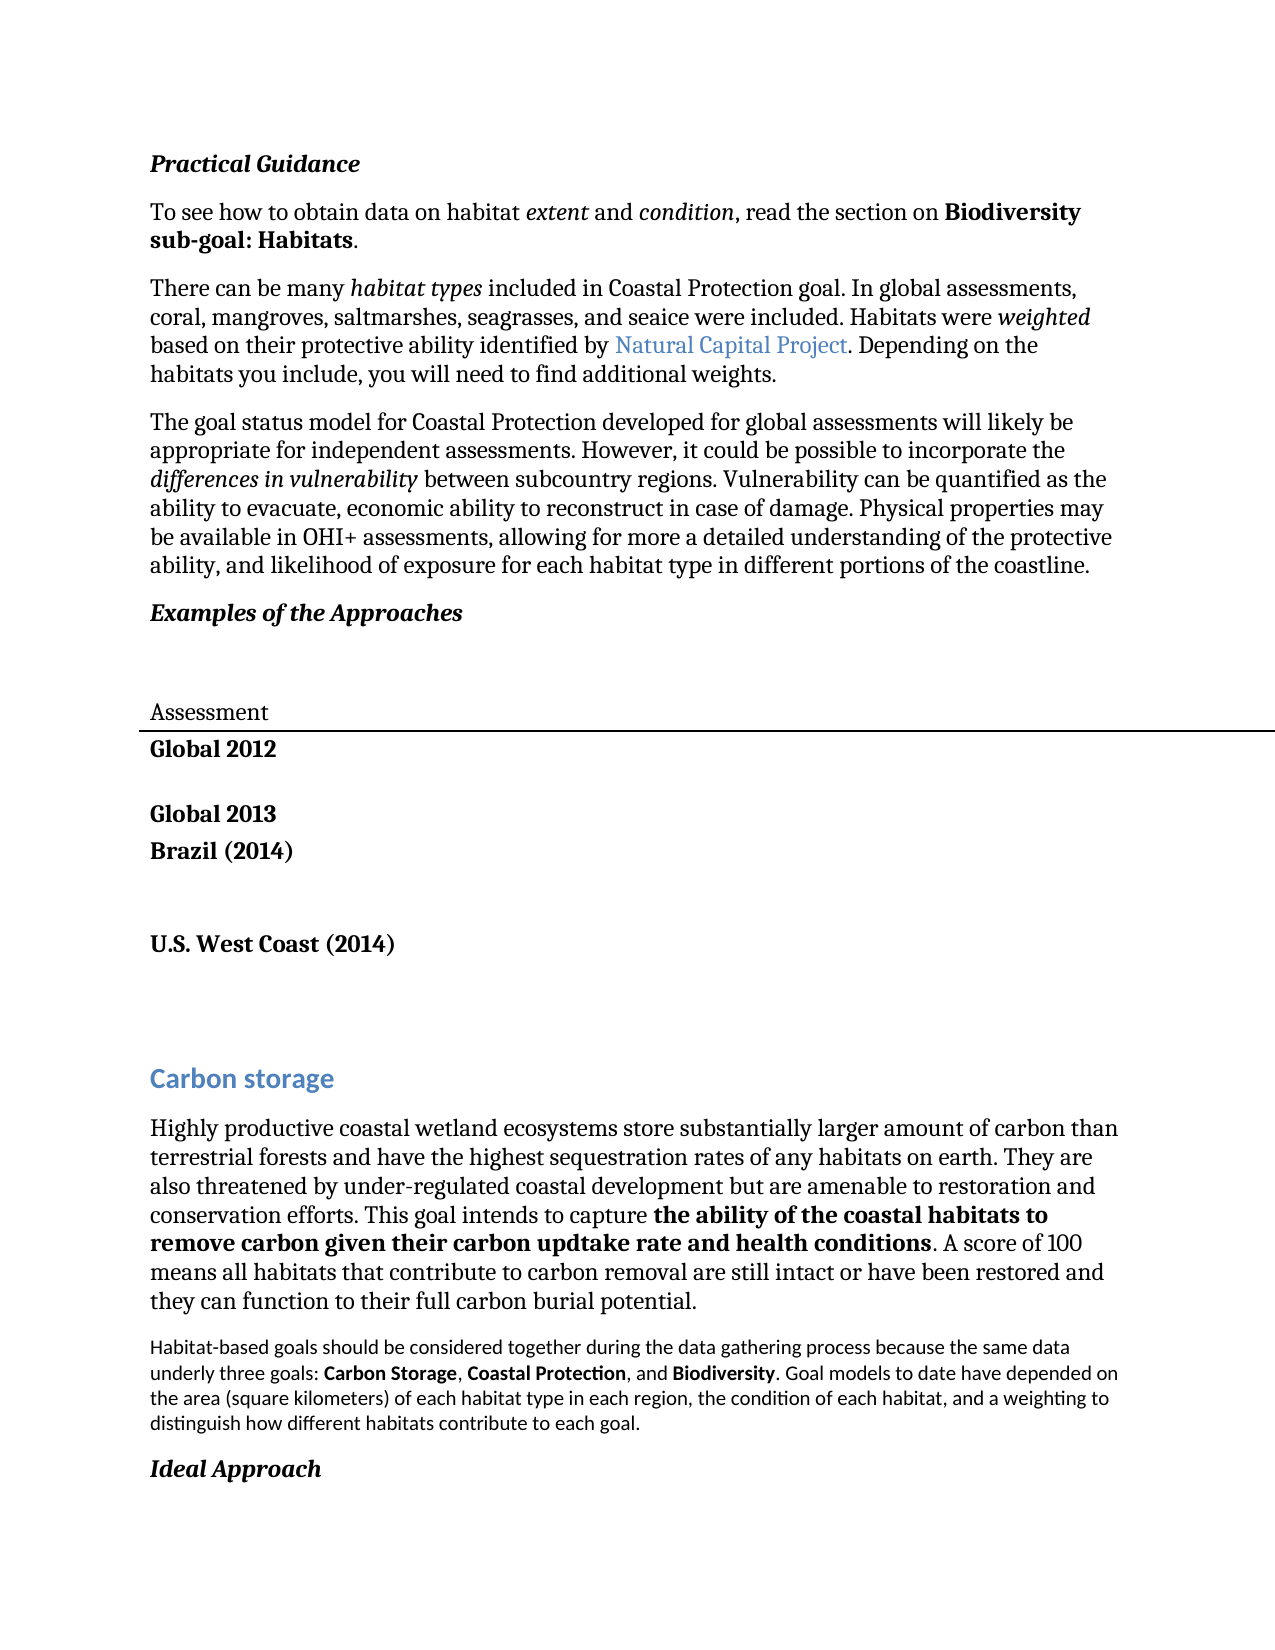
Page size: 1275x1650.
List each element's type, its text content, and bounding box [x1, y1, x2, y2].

text Examples of the Approaches [150, 599, 1125, 627]
text There can be many habitat types included in Coastal Protection goal. In global assessments, coral, mangroves, saltmarshes, seagrasses, and seaice were included. Habitats were weighted based on their protective ability identified by Natural Capital Project. Depending on the habitats you include, you will need to find additional weights. [150, 274, 1125, 389]
table_cell U.S. West Coast (2014) [139, 927, 1275, 992]
table_cell Global 2013 [139, 797, 1275, 833]
text Ideal Approach [150, 1455, 1125, 1483]
table_cell Brazil (2014) [139, 833, 1275, 927]
text To see how to obtain data on habitat extent and condition, read the section on Biodiversity sub-goal: Habitats. [150, 197, 1125, 255]
text The goal status model for Coastal Protection developed for global assessments will likely be appropriate for independent assessments. However, it could be possible to incorporate the differences in vulnerability between subcountry regions. Vulnerability can be quantified as the ability to evacuate, economic ability to reconstruct in case of damage. Physical properties may be available in OHI+ assessments, allowing for more a detailed understanding of the protective ability, and likelihood of exposure for each habitat type in different portions of the coastline. [150, 407, 1125, 580]
text Habitat-based goals should be considered together during the data gathering process because the same data underly three goals: Carbon Storage, Coastal Protection, and Biodiversity. Goal models to date have depended on the area (square kilometers) of each habitat type in each region, the condition of each habitat, and a weighting to distinguish how different habitats contribute to each goal. [150, 1334, 1125, 1436]
text Practical Guidance [150, 150, 1125, 179]
subtitle Carbon storage [150, 1060, 1125, 1096]
text Highly productive coastal wetland ecosystems store substantially larger amount of carbon than terrestrial forests and have the highest sequestration rates of any habitats on earth. They are also threatened by under-regulated coastal development but are amenable to restoration and conservation efforts. This goal intends to capture the ability of the coastal habitats to remove carbon given their carbon updtake rate and health conditions. A score of 100 means all habitats that contribute to carbon removal are still intact or have been restored and they can function to their full carbon burial potential. [150, 1114, 1125, 1316]
table_cell Global 2012 [139, 732, 1275, 797]
table_header Assessment [139, 694, 1275, 730]
